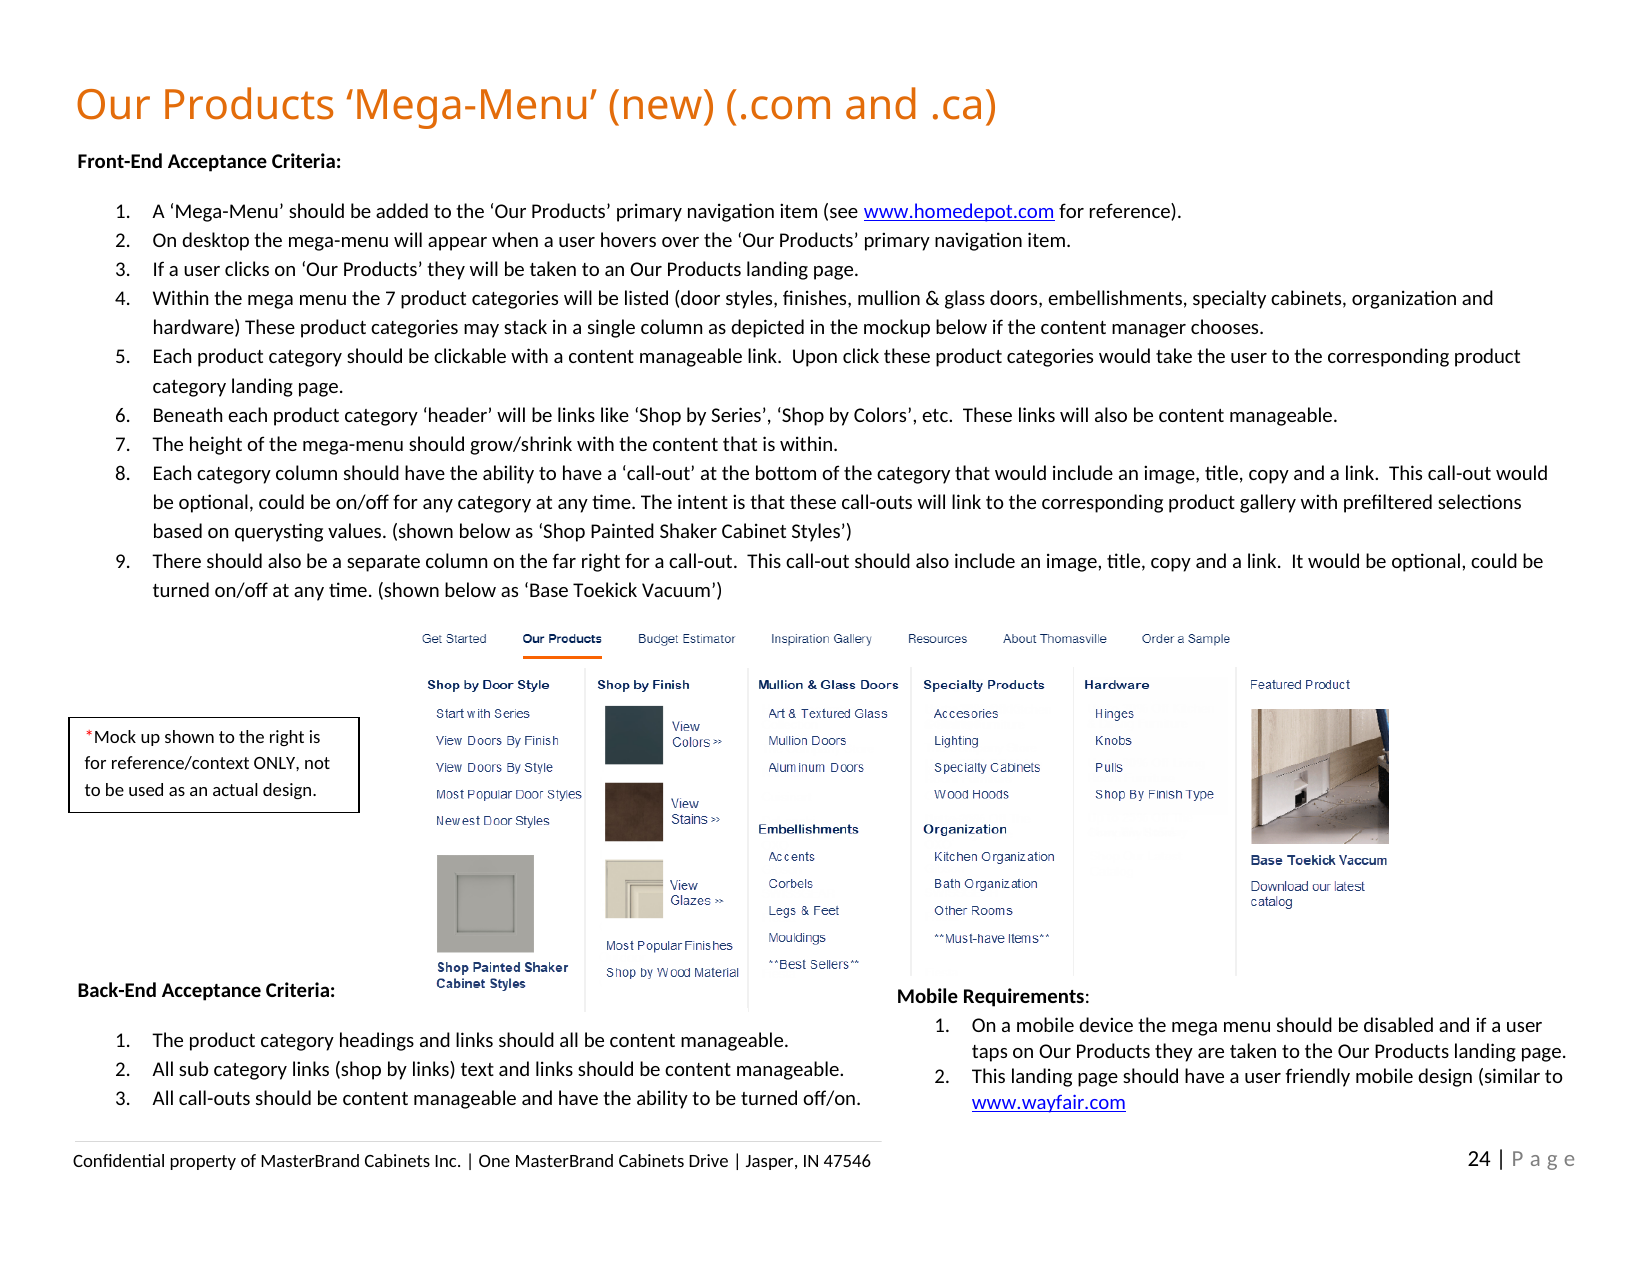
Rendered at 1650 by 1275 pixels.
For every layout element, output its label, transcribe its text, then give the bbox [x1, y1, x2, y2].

picture [414, 628, 1471, 1021]
list Our Products ‘Mega-Menu’ (new) (.com and .ca) [75, 75, 1575, 132]
